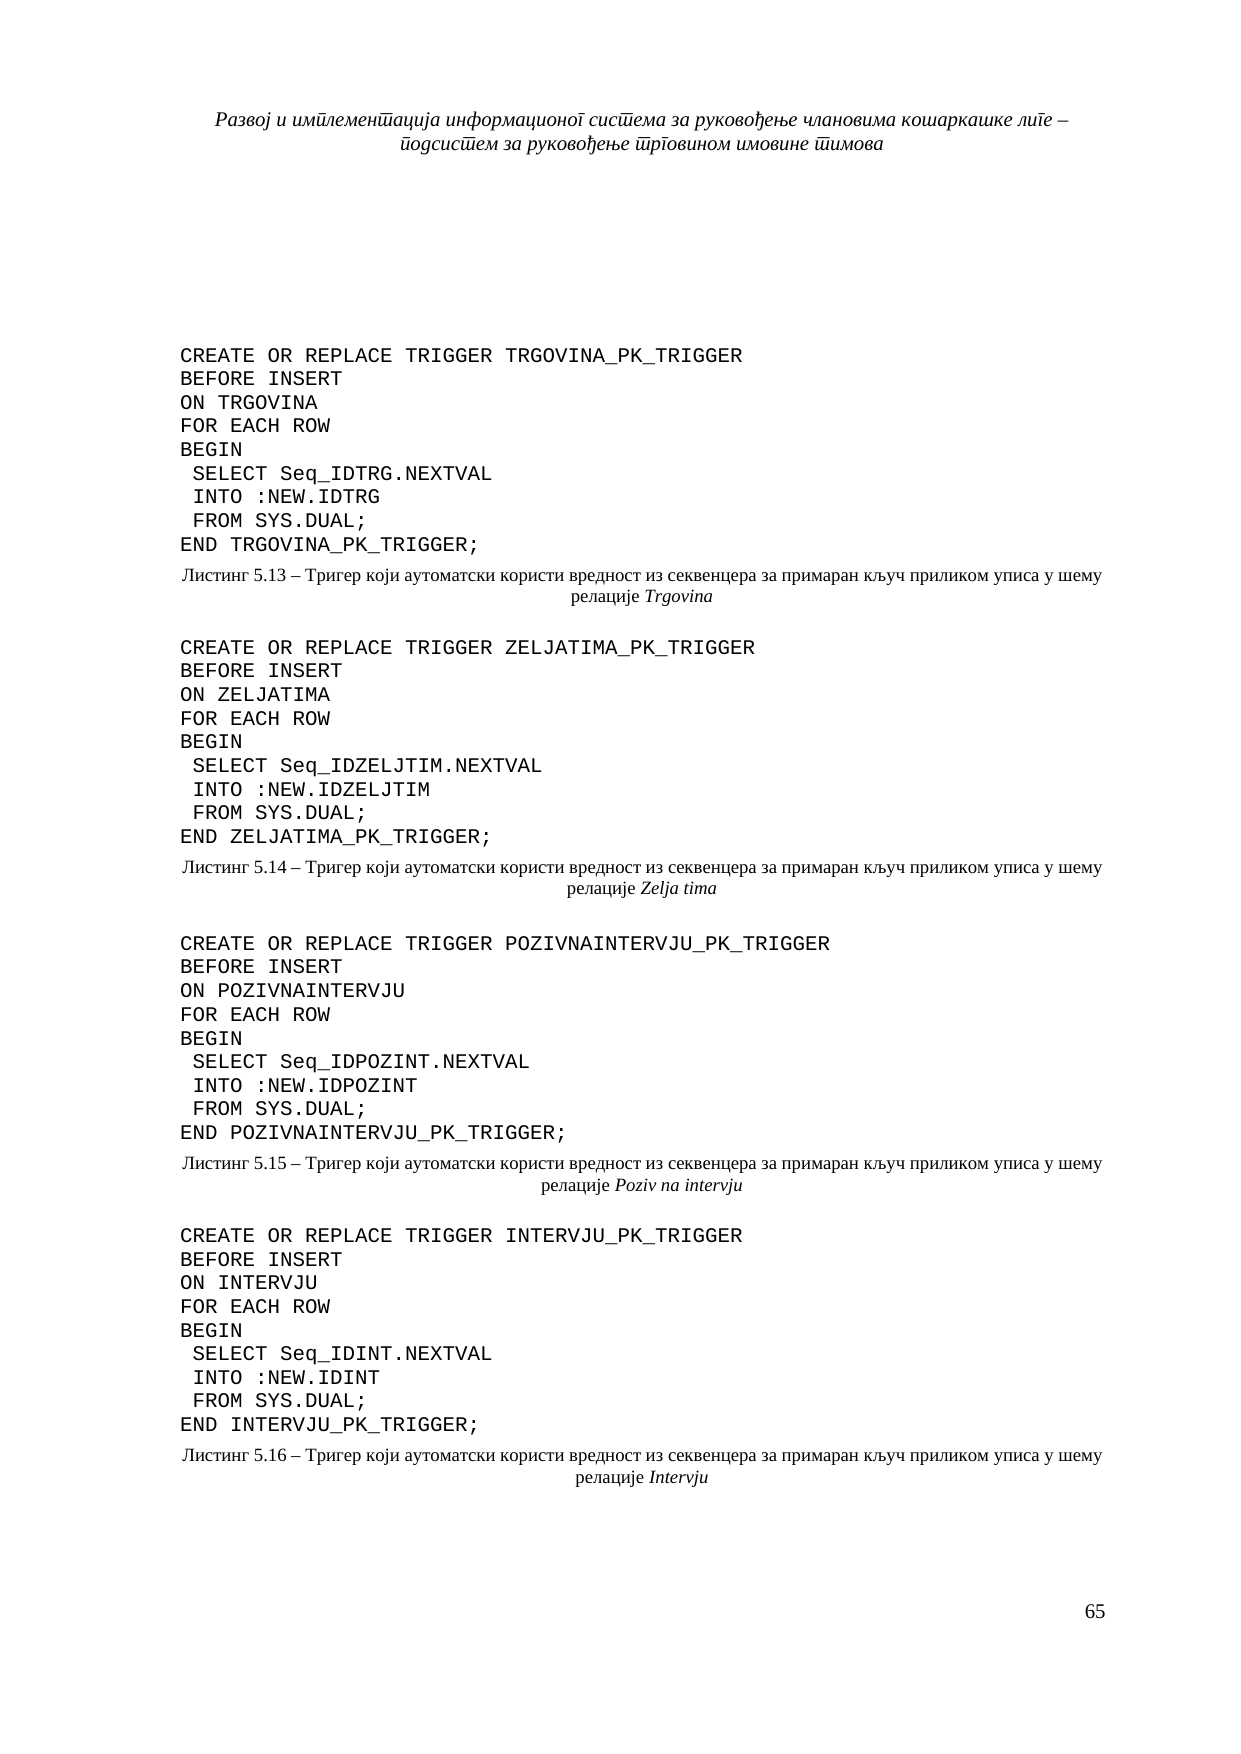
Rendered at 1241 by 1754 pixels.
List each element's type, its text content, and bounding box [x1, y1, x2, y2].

text ON ZELJATIMA [180, 684, 1105, 708]
text BEGIN [180, 1319, 1105, 1343]
text CREATE OR REPLACE TRIGGER INTERVJU_PK_TRIGGER [180, 1225, 1105, 1249]
text FROM SYS.DUAL; [180, 1098, 1105, 1122]
text SELECT Seq_IDZELJTIM.NEXTVAL [180, 755, 1105, 778]
text BEGIN [180, 1027, 1105, 1051]
text Листинг 5.13 – Тригер који аутоматски користи вредност из секвенцера за примаран кључ приликом уписа у шему релације Trgovina [180, 564, 1105, 607]
text BEGIN [180, 439, 1105, 463]
text FOR EACH ROW [180, 416, 1105, 439]
text END POZIVNAINTERVJU_PK_TRIGGER; [180, 1122, 1105, 1146]
text INTO :NEW.IDTRG [180, 486, 1105, 510]
text BEFORE INSERT [180, 660, 1105, 684]
text CREATE OR REPLACE TRIGGER TRGOVINA_PK_TRIGGER [180, 344, 1105, 368]
text FROM SYS.DUAL; [180, 510, 1105, 534]
text CREATE OR REPLACE TRIGGER POZIVNAINTERVJU_PK_TRIGGER [180, 933, 1105, 957]
text ON POZIVNAINTERVJU [180, 980, 1105, 1004]
text SELECT Seq_IDPOZINT.NEXTVAL [180, 1051, 1105, 1075]
text BEFORE INSERT [180, 368, 1105, 392]
text END TRGOVINA_PK_TRIGGER; [180, 534, 1105, 557]
text BEFORE INSERT [180, 1249, 1105, 1272]
text FROM SYS.DUAL; [180, 802, 1105, 826]
text CREATE OR REPLACE TRIGGER ZELJATIMA_PK_TRIGGER [180, 637, 1105, 660]
text BEGIN [180, 731, 1105, 755]
text INTO :NEW.IDPOZINT [180, 1075, 1105, 1098]
text FOR EACH ROW [180, 1296, 1105, 1319]
text ON INTERVJU [180, 1272, 1105, 1296]
text SELECT Seq_IDTRG.NEXTVAL [180, 463, 1105, 486]
text FROM SYS.DUAL; [180, 1391, 1105, 1414]
text BEFORE INSERT [180, 957, 1105, 980]
text FOR EACH ROW [180, 708, 1105, 731]
text Листинг 5.15 – Тригер који аутоматски користи вредност из секвенцера за примаран кључ приликом уписа у шему релације Poziv na intervju [180, 1152, 1105, 1195]
text INTO :NEW.IDINT [180, 1367, 1105, 1391]
text END INTERVJU_PK_TRIGGER; [180, 1414, 1105, 1438]
text FOR EACH ROW [180, 1004, 1105, 1027]
text Листинг 5.16 – Тригер који аутоматски користи вредност из секвенцера за примаран кључ приликом уписа у шему релације Intervju [180, 1444, 1105, 1487]
text ON TRGOVINA [180, 392, 1105, 416]
text SELECT Seq_IDINT.NEXTVAL [180, 1343, 1105, 1367]
text END ZELJATIMA_PK_TRIGGER; [180, 826, 1105, 849]
text INTO :NEW.IDZELJTIM [180, 778, 1105, 802]
text Листинг 5.14 – Тригер који аутоматски користи вредност из секвенцера за примаран кључ приликом уписа у шему релације Zelja tima [180, 856, 1105, 899]
